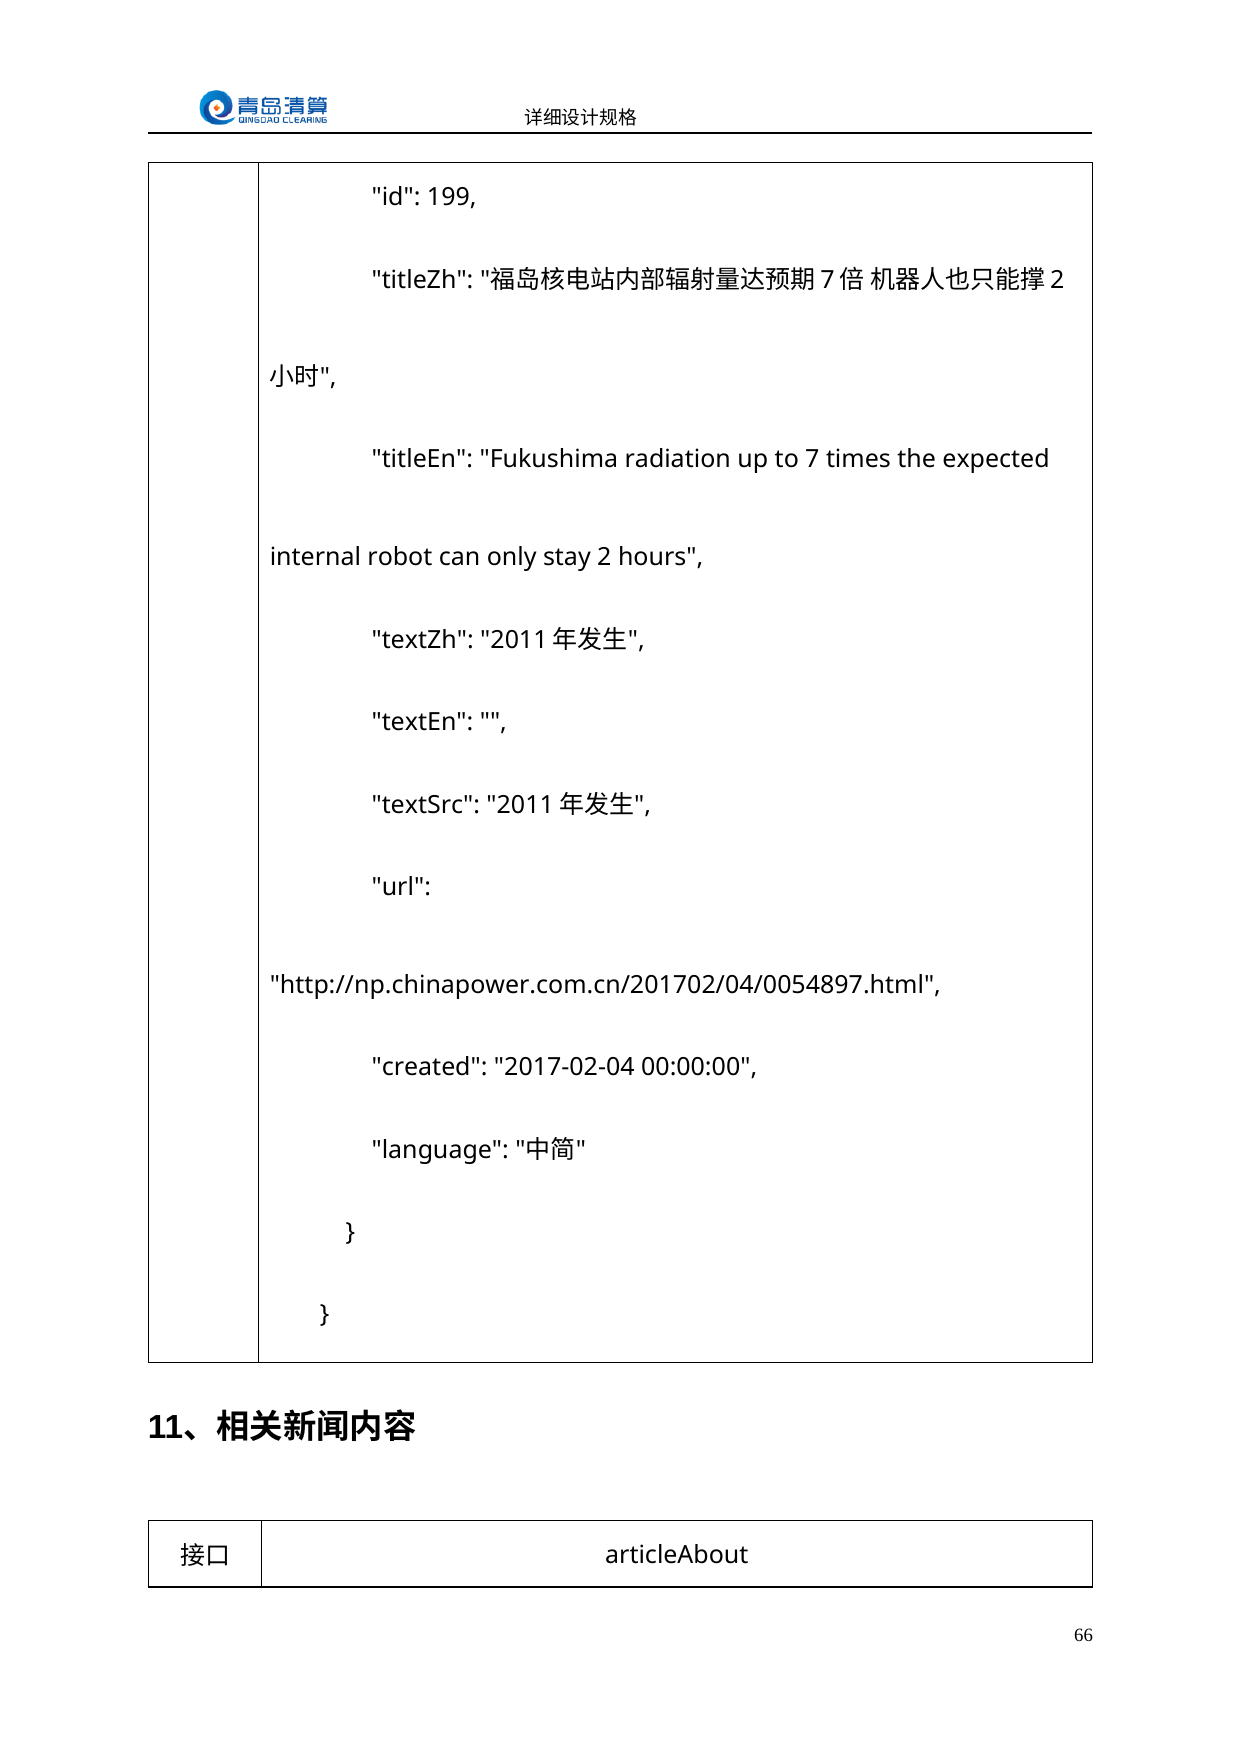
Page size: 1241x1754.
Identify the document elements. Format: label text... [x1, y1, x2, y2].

table_header 接口 名称 [149, 1521, 261, 1586]
table_header articleAbout [262, 1521, 1092, 1586]
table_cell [259, 163, 1092, 1362]
picture [197, 88, 327, 125]
subtitle 11、相关新闻内容 [148, 1392, 1092, 1457]
